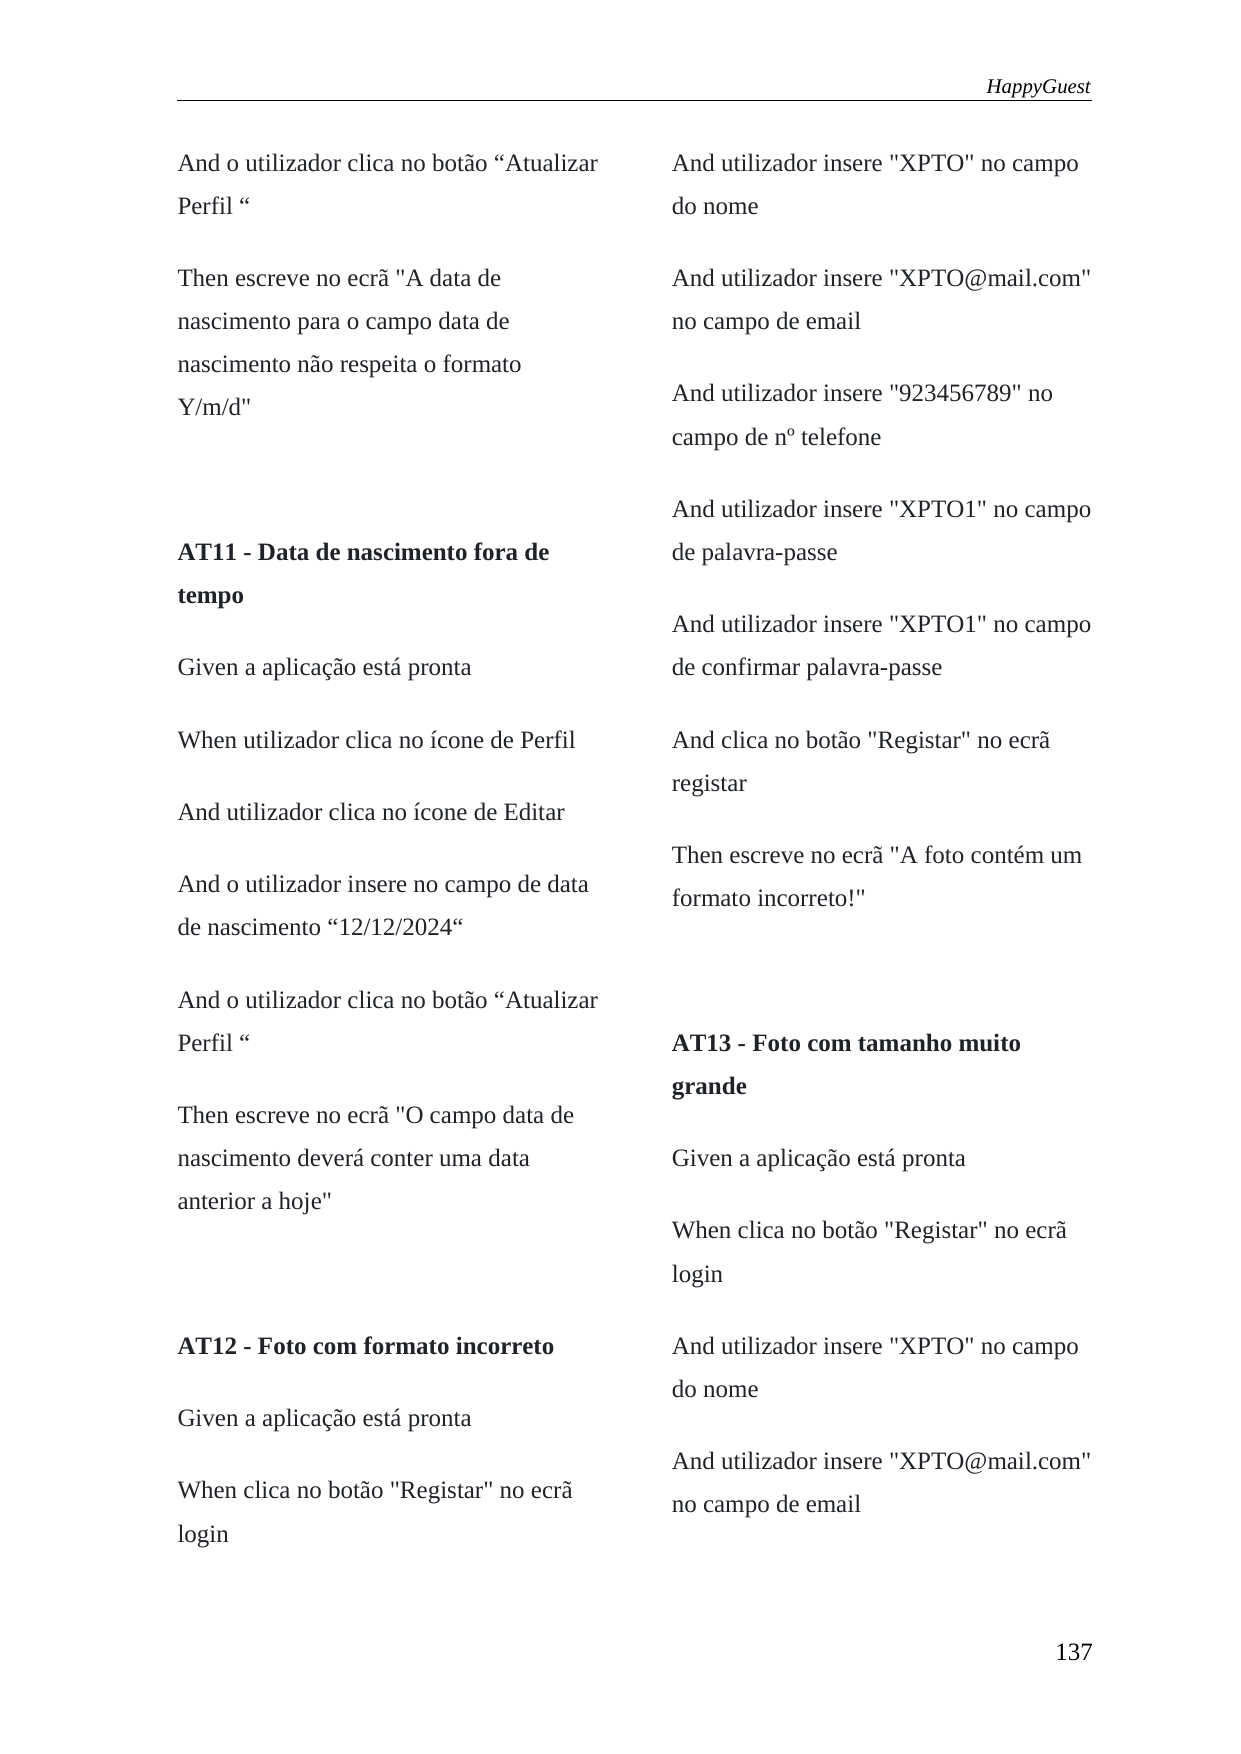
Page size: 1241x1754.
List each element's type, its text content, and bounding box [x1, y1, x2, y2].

text And utilizador insere "XPTO@mail.com" no campo de email [672, 1446, 1092, 1518]
text Given a aplicação está pronta [177, 652, 598, 681]
text AT11 - Data de nascimento fora de tempo [177, 537, 598, 609]
text Then escreve no ecrã "A data de nascimento para o campo data de nascimento não respeita o formato Y/m/d" [177, 263, 598, 421]
text Given a aplicação está pronta [177, 1403, 598, 1432]
text And o utilizador clica no botão “Atualizar Perfil “ [177, 148, 598, 219]
text AT13 - Foto com tamanho muito grande [672, 1028, 1092, 1100]
text When utilizador clica no ícone de Perfil [177, 725, 598, 753]
text And o utilizador clica no botão “Atualizar Perfil “ [177, 985, 598, 1057]
text And utilizador insere "XPTO@mail.com" no campo de email [672, 263, 1092, 335]
text When clica no botão "Registar" no ecrã login [672, 1216, 1092, 1287]
text And utilizador clica no ícone de Editar [177, 797, 598, 826]
text When clica no botão "Registar" no ecrã login [177, 1476, 598, 1547]
text And clica no botão "Registar" no ecrã registar [672, 725, 1092, 797]
text And utilizador insere "XPTO" no campo do nome [672, 148, 1092, 219]
text Then escreve no ecrã "A foto contém um formato incorreto!" [672, 840, 1092, 912]
text And utilizador insere "XPTO1" no campo de confirmar palavra-passe [672, 609, 1092, 681]
text AT12 - Foto com formato incorreto [177, 1331, 598, 1360]
text Given a aplicação está pronta [672, 1143, 1092, 1172]
text And utilizador insere "XPTO" no campo do nome [672, 1331, 1092, 1403]
text And utilizador insere "923456789" no campo de nº telefone [672, 378, 1092, 450]
text And utilizador insere "XPTO1" no campo de palavra-passe [672, 494, 1092, 566]
text Then escreve no ecrã "O campo data de nascimento deverá conter uma data anterior a hoje" [177, 1100, 598, 1215]
text And o utilizador insere no campo de data de nascimento “12/12/2024“ [177, 869, 598, 941]
